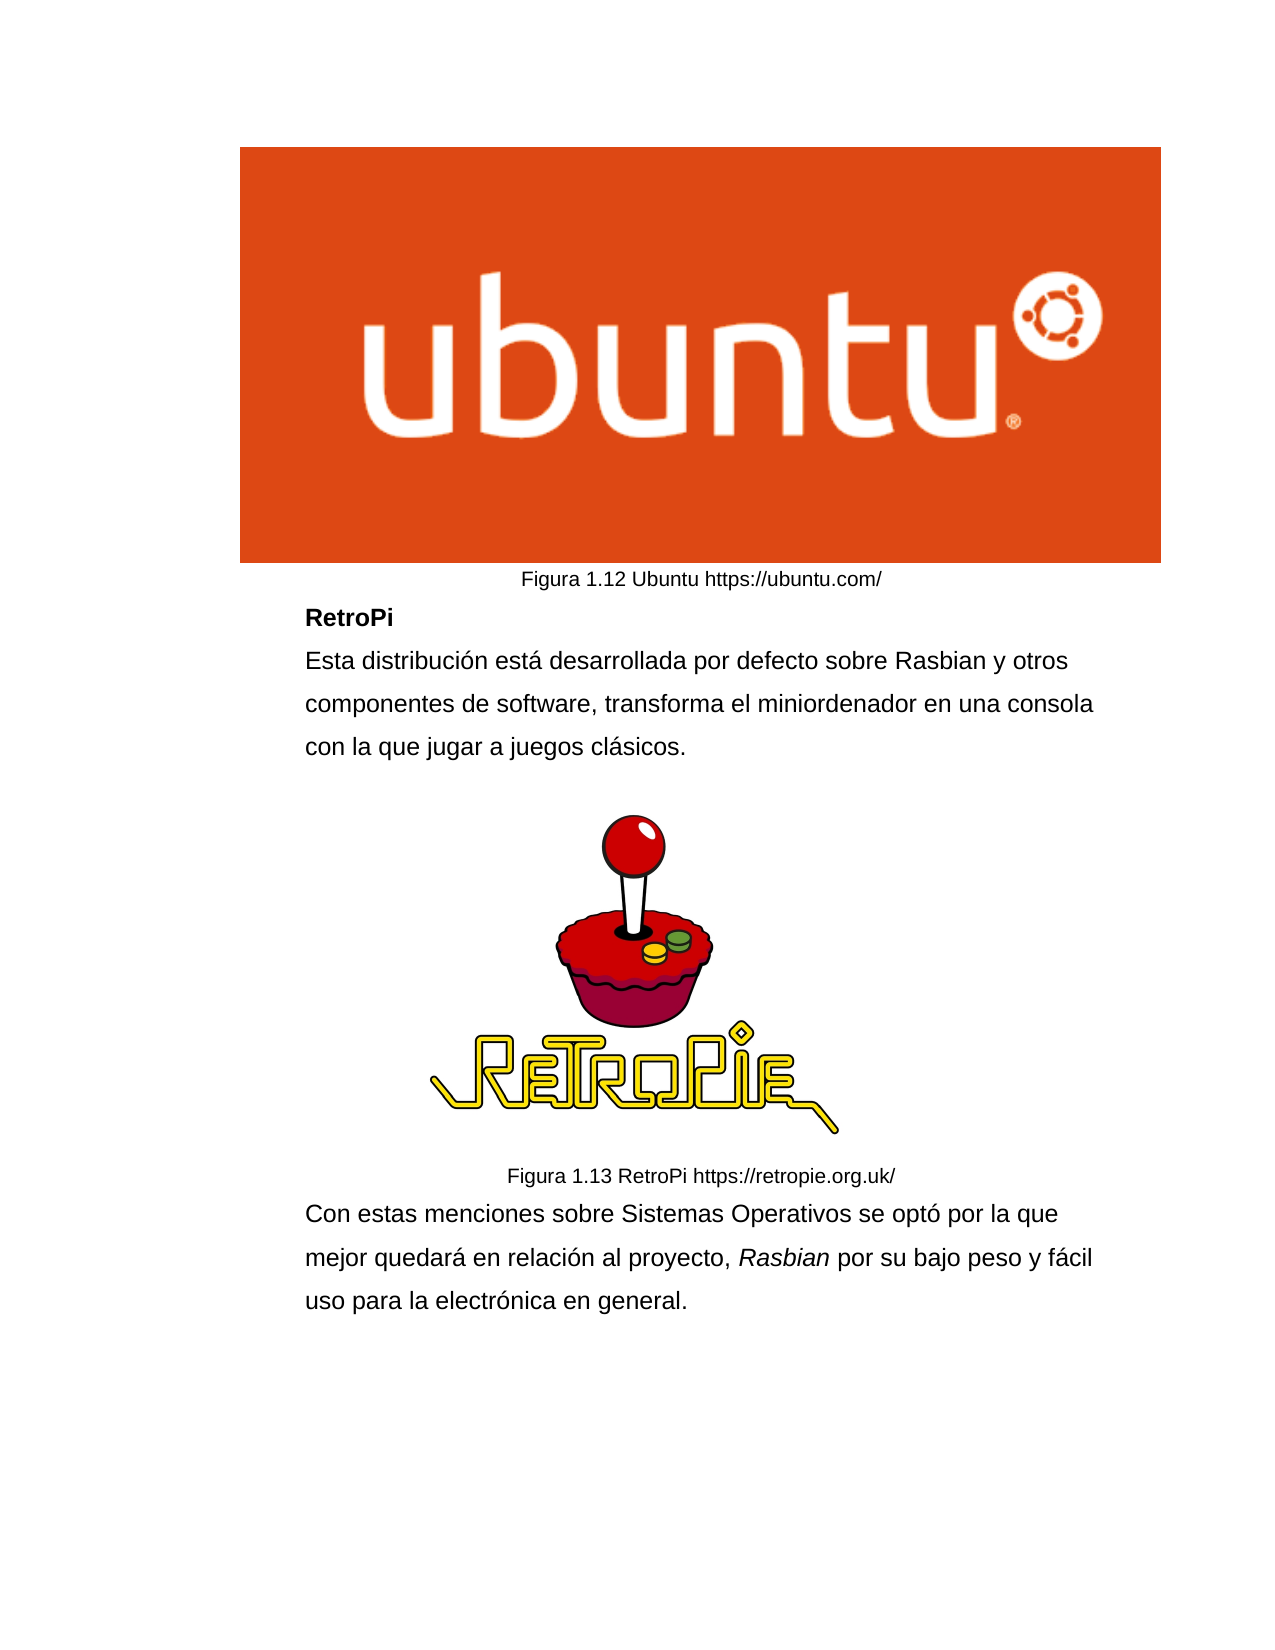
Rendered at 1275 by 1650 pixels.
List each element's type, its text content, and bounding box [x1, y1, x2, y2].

text Esta distribución está desarrollada por defecto sobre Rasbian y otros componentes de software, transforma el miniordenador en una consola con la que jugar a juegos clásicos. [305, 646, 1098, 761]
text Con estas menciones sobre Sistemas Operativos se optó por la que mejor quedará en relación al proyecto, Rasbian por su bajo peso y fácil uso para la electrónica en general. [305, 1199, 1098, 1314]
text Figura 1.13 RetroPi https://retropie.org.uk/ [305, 1163, 1098, 1187]
picture [335, 799, 940, 1146]
text RetroPi [305, 603, 1098, 632]
picture [240, 147, 1161, 563]
